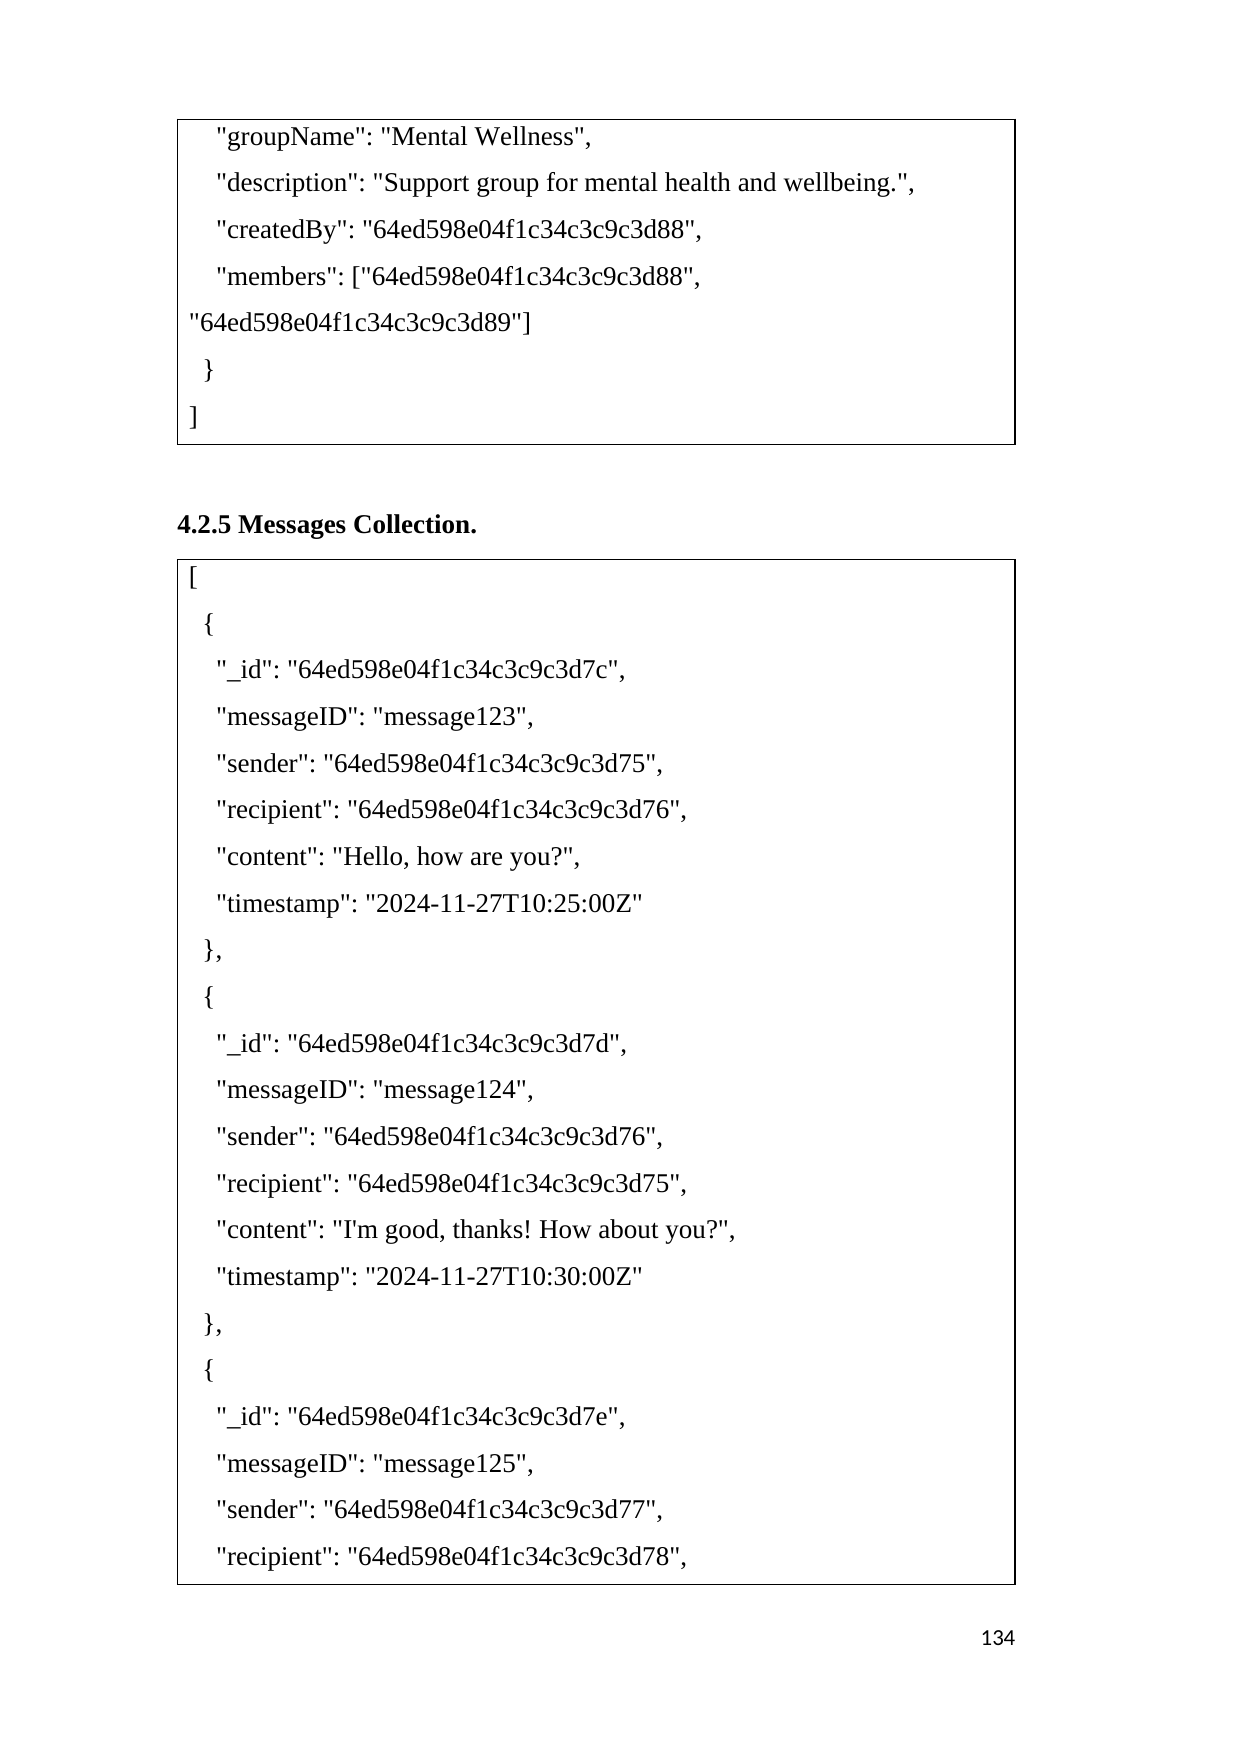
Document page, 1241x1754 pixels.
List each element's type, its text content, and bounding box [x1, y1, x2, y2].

subtitle 4.2.5 Messages Collection. [177, 508, 1015, 539]
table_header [178, 560, 1014, 1584]
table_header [178, 120, 1014, 444]
